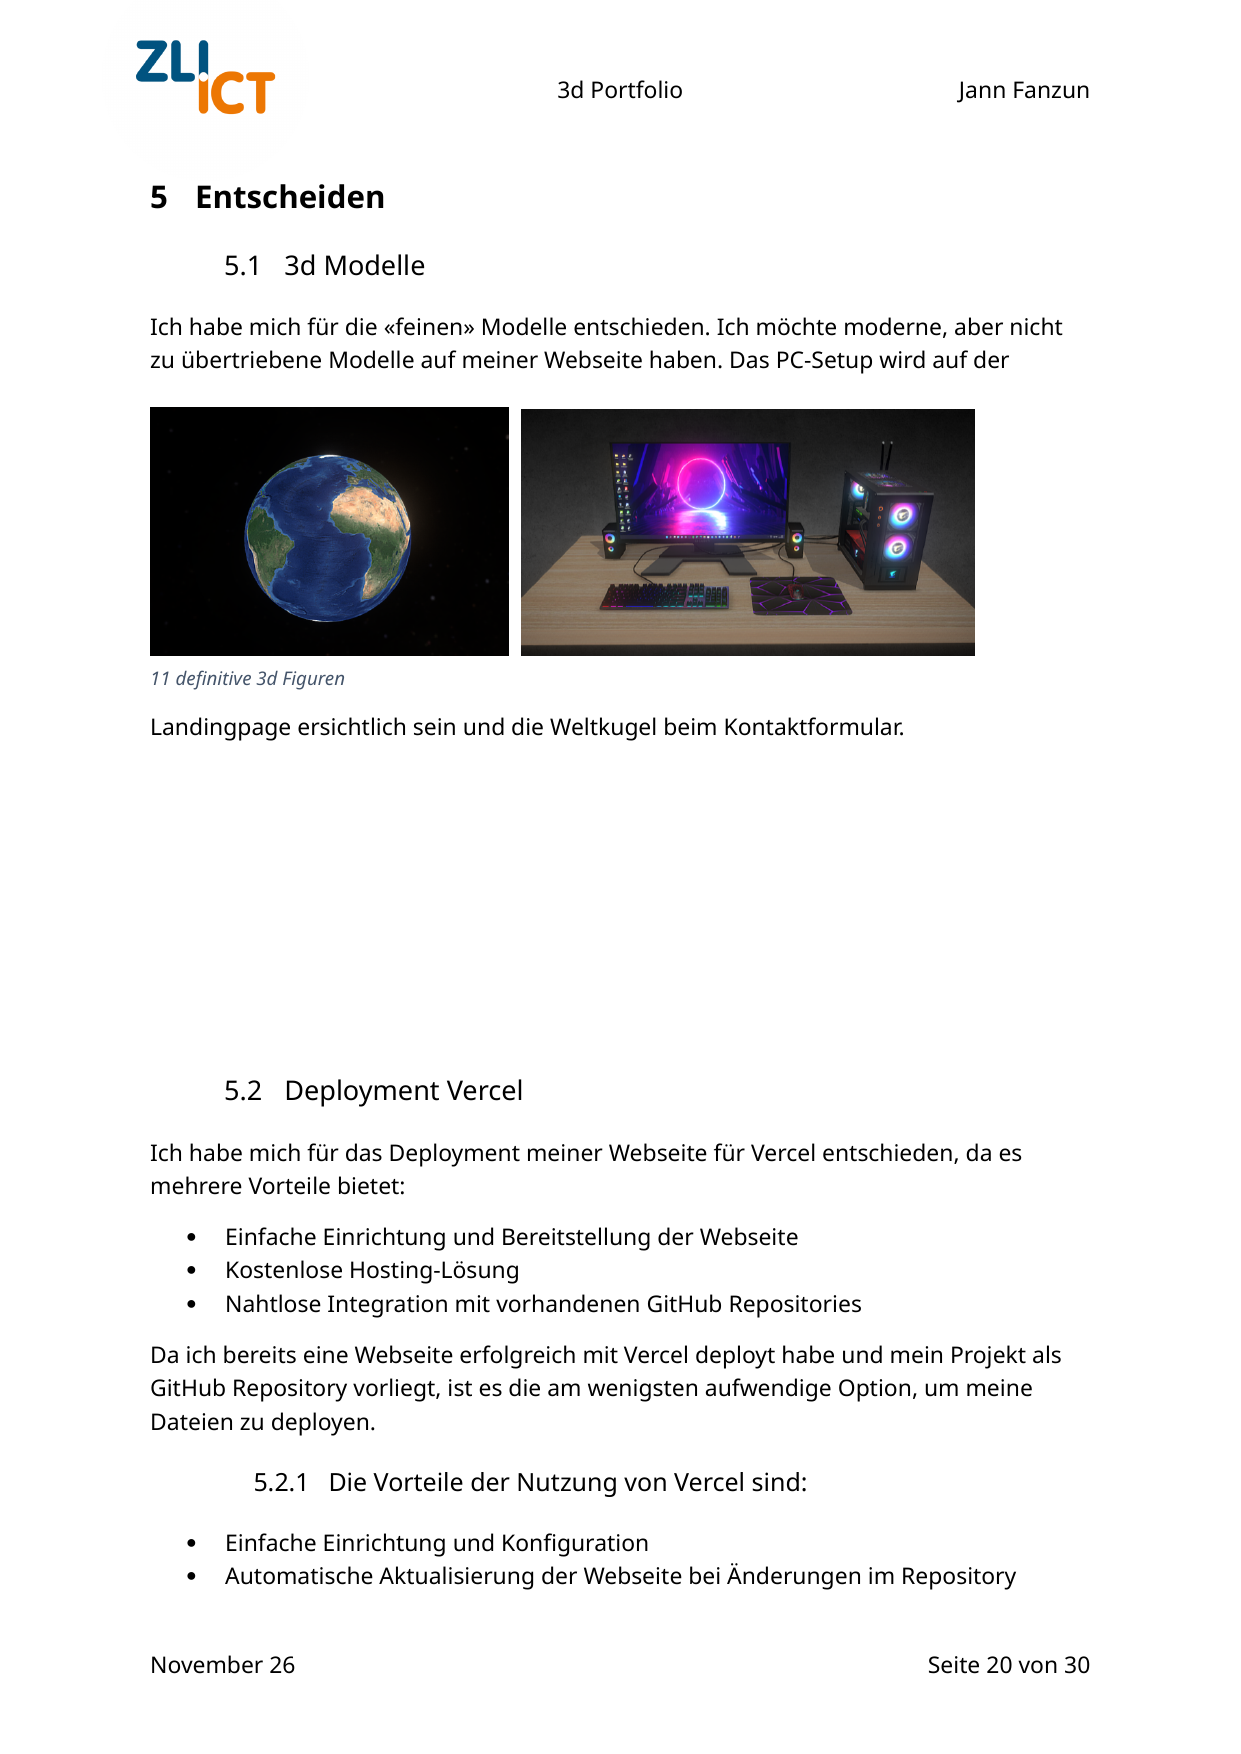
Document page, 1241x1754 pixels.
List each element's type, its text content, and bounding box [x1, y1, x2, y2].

text Da ich bereits eine Webseite erfolgreich mit Vercel deployt habe und mein Projekt als GitHub Repository vorliegt, ist es die am wenigsten aufwendige Option, um meine Dateien zu deployen. [150, 1338, 1090, 1437]
list Einfache Einrichtung und Konfiguration [187, 1527, 1090, 1558]
picture [521, 409, 975, 656]
subtitle Entscheiden [150, 175, 1090, 218]
subtitle Die Vorteile der Nutzung von Vercel sind: [253, 1465, 1090, 1499]
list Einfache Einrichtung und Bereitstellung der Webseite [187, 1221, 1090, 1252]
list Automatische Aktualisierung der Webseite bei Änderungen im Repository [187, 1560, 1090, 1592]
subtitle 3d Modelle [224, 246, 1090, 283]
list Nahtlose Integration mit vorhandenen GitHub Repositories [187, 1288, 1090, 1319]
text Ich habe mich für das Deployment meiner Webseite für Vercel entschieden, da es mehrere Vorteile bietet: [150, 1136, 1090, 1201]
list Kostenlose Hosting-Lösung [187, 1254, 1090, 1286]
picture [150, 407, 509, 656]
subtitle Deployment Vercel [224, 1072, 1090, 1108]
picture [100, 0, 311, 183]
